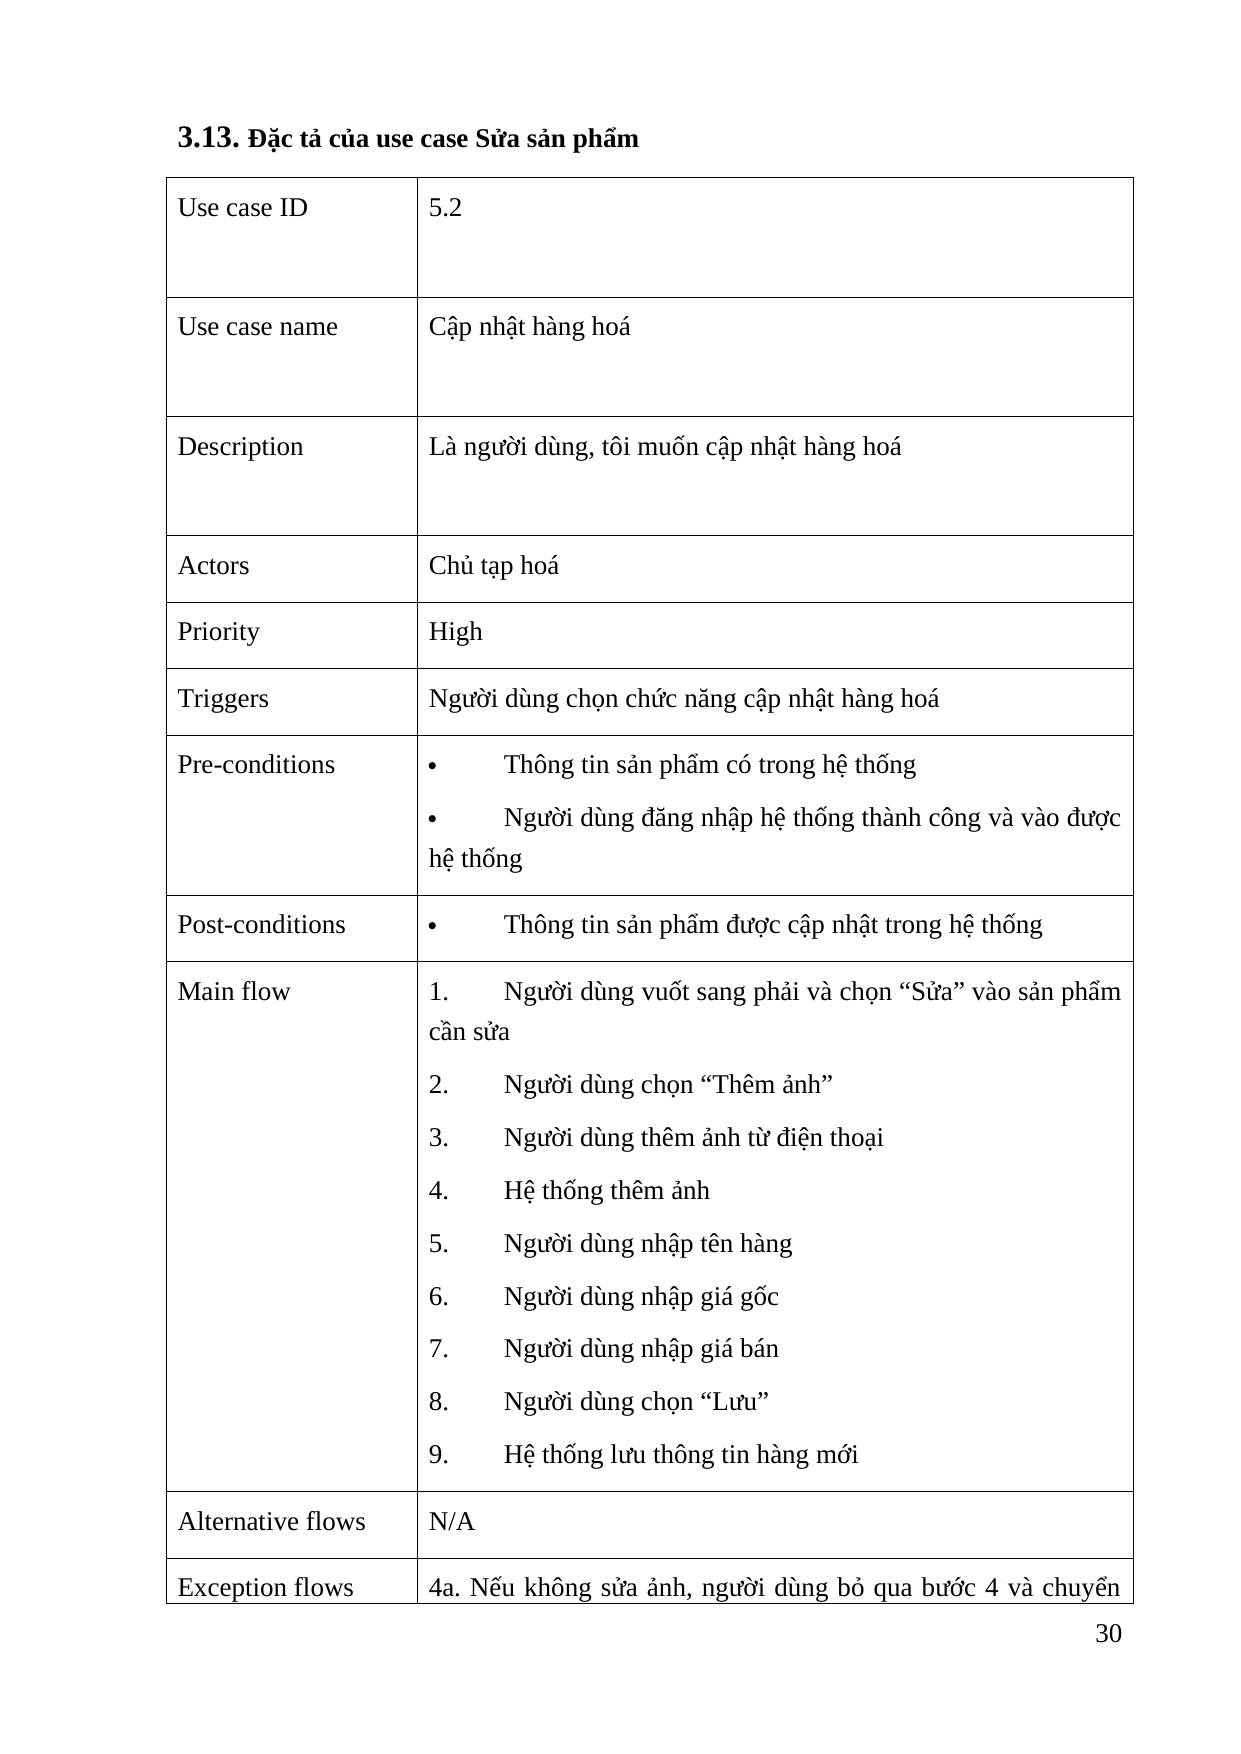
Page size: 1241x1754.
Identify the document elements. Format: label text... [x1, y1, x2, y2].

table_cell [418, 1559, 1133, 1602]
table_cell Actors [167, 536, 417, 602]
table_header Use case ID [167, 178, 417, 297]
subtitle Đặc tả của use case Sửa sản phẩm [177, 118, 1122, 154]
table_cell Priority [167, 603, 417, 668]
table_header 5.2 [418, 178, 1133, 297]
table_cell Description [167, 417, 417, 535]
table_cell Người dùng vuốt sang phải và chọn “Sửa” vào sản phẩm cần sửa Người dùng chọn “Thêm ảnh” Người dùng thêm ảnh từ điện thoại Hệ thống thêm ảnh Người dùng nhập tên hàng Người dùng nhập giá gốc Người dùng nhập giá bán Người dùng chọn “Lưu” Hệ thống lưu thông tin hàng mới [418, 962, 1133, 1491]
table_cell Người dùng chọn chức năng cập nhật hàng hoá [418, 669, 1133, 735]
table_cell Post-conditions [167, 896, 417, 961]
table_cell High [418, 603, 1133, 668]
table_cell Cập nhật hàng hoá [418, 298, 1133, 416]
table_cell Là người dùng, tôi muốn cập nhật hàng hoá [418, 417, 1133, 535]
table_cell Chủ tạp hoá [418, 536, 1133, 602]
table_cell Thông tin sản phẩm được cập nhật trong hệ thống [418, 896, 1133, 961]
table_cell Pre-conditions [167, 736, 417, 894]
table_cell Exception flows [167, 1559, 417, 1602]
table_cell N/A [418, 1492, 1133, 1558]
table_cell Alternative flows [167, 1492, 417, 1558]
table_cell Use case name [167, 298, 417, 416]
table_cell Main flow [167, 962, 417, 1491]
table_cell Thông tin sản phẩm có trong hệ thống Người dùng đăng nhập hệ thống thành công và vào được hệ thống [418, 736, 1133, 894]
table_cell Triggers [167, 669, 417, 735]
